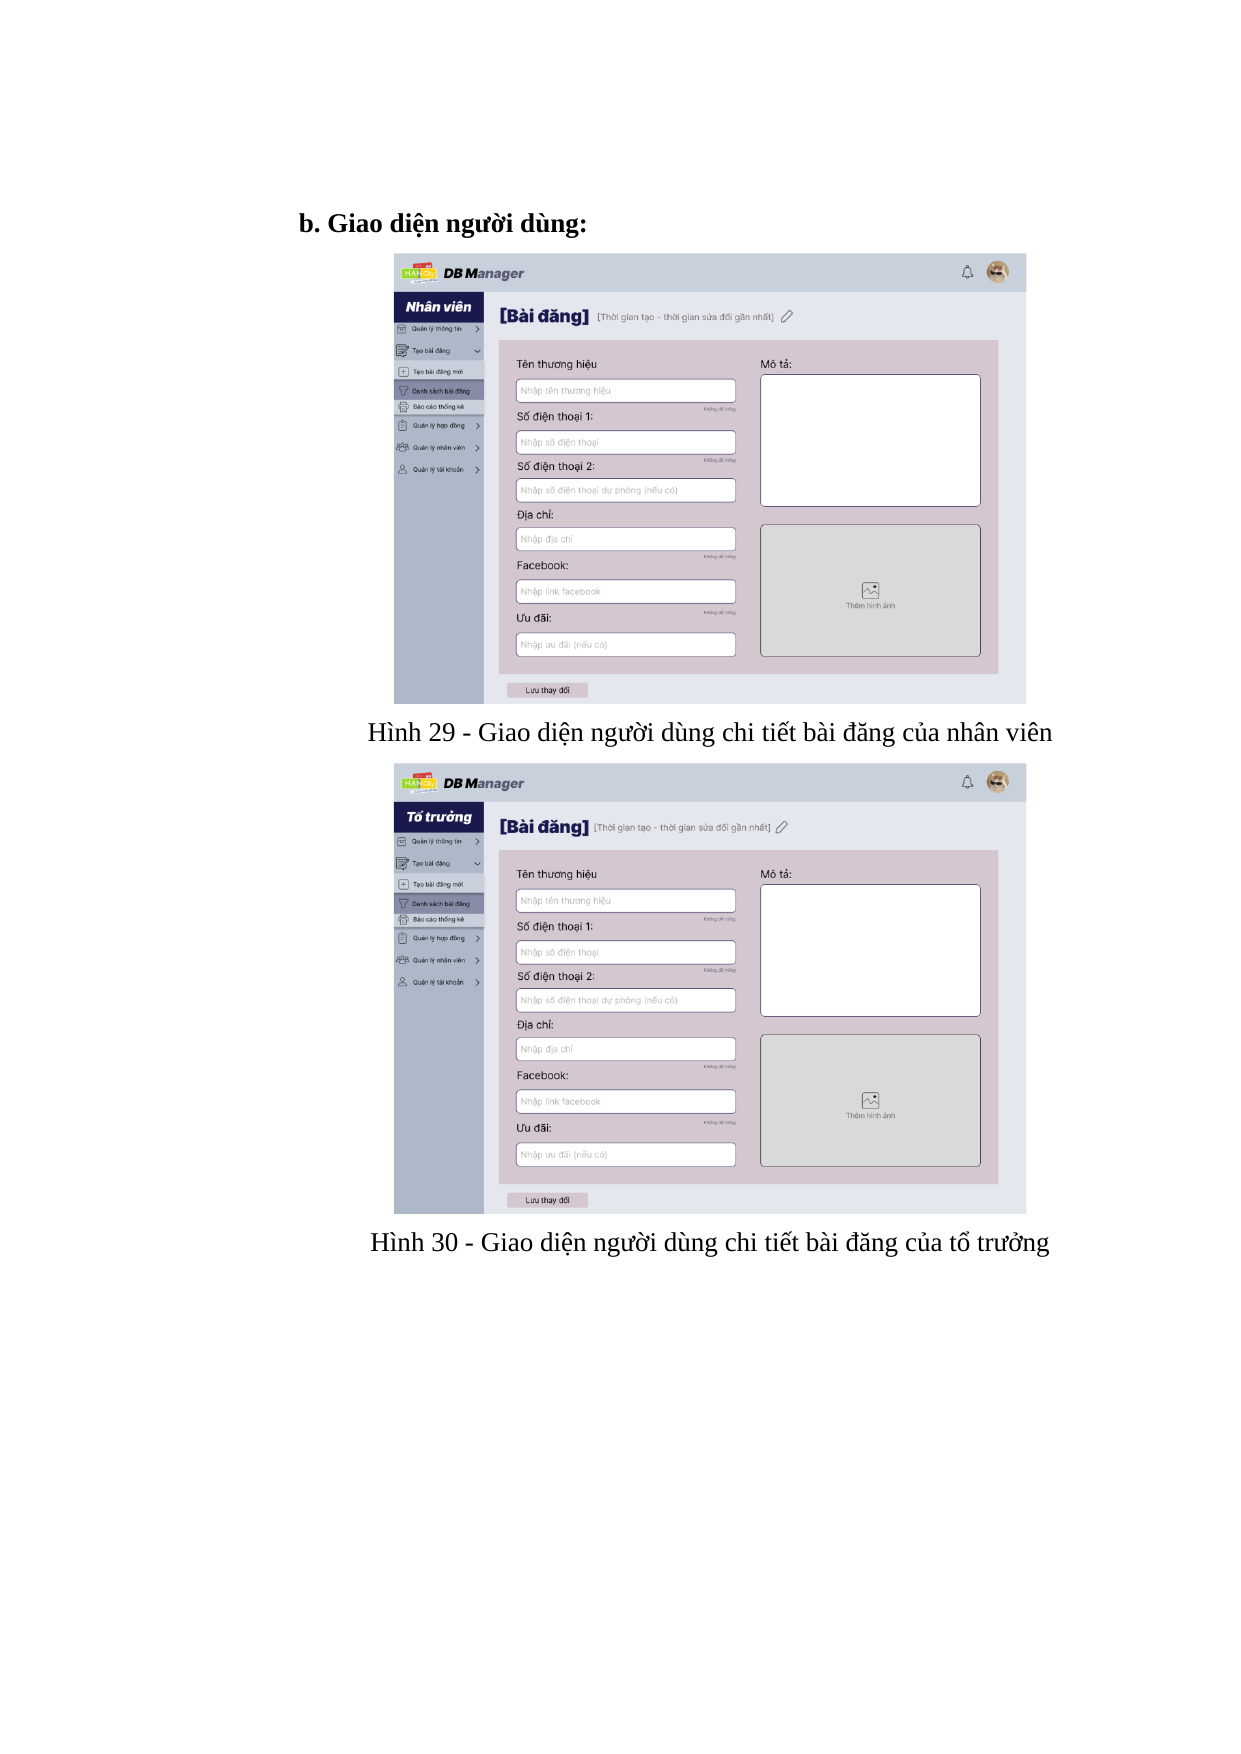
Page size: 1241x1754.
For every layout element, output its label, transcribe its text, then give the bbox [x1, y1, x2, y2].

picture [393, 253, 1027, 704]
picture [393, 763, 1027, 1214]
list Giao diện người dùng: [298, 207, 1122, 238]
list Hình 29 - Giao diện người dùng chi tiết bài đăng của nhân viên [298, 717, 1122, 748]
list Hình 30 - Giao diện người dùng chi tiết bài đăng của tổ trưởng [298, 1226, 1122, 1257]
